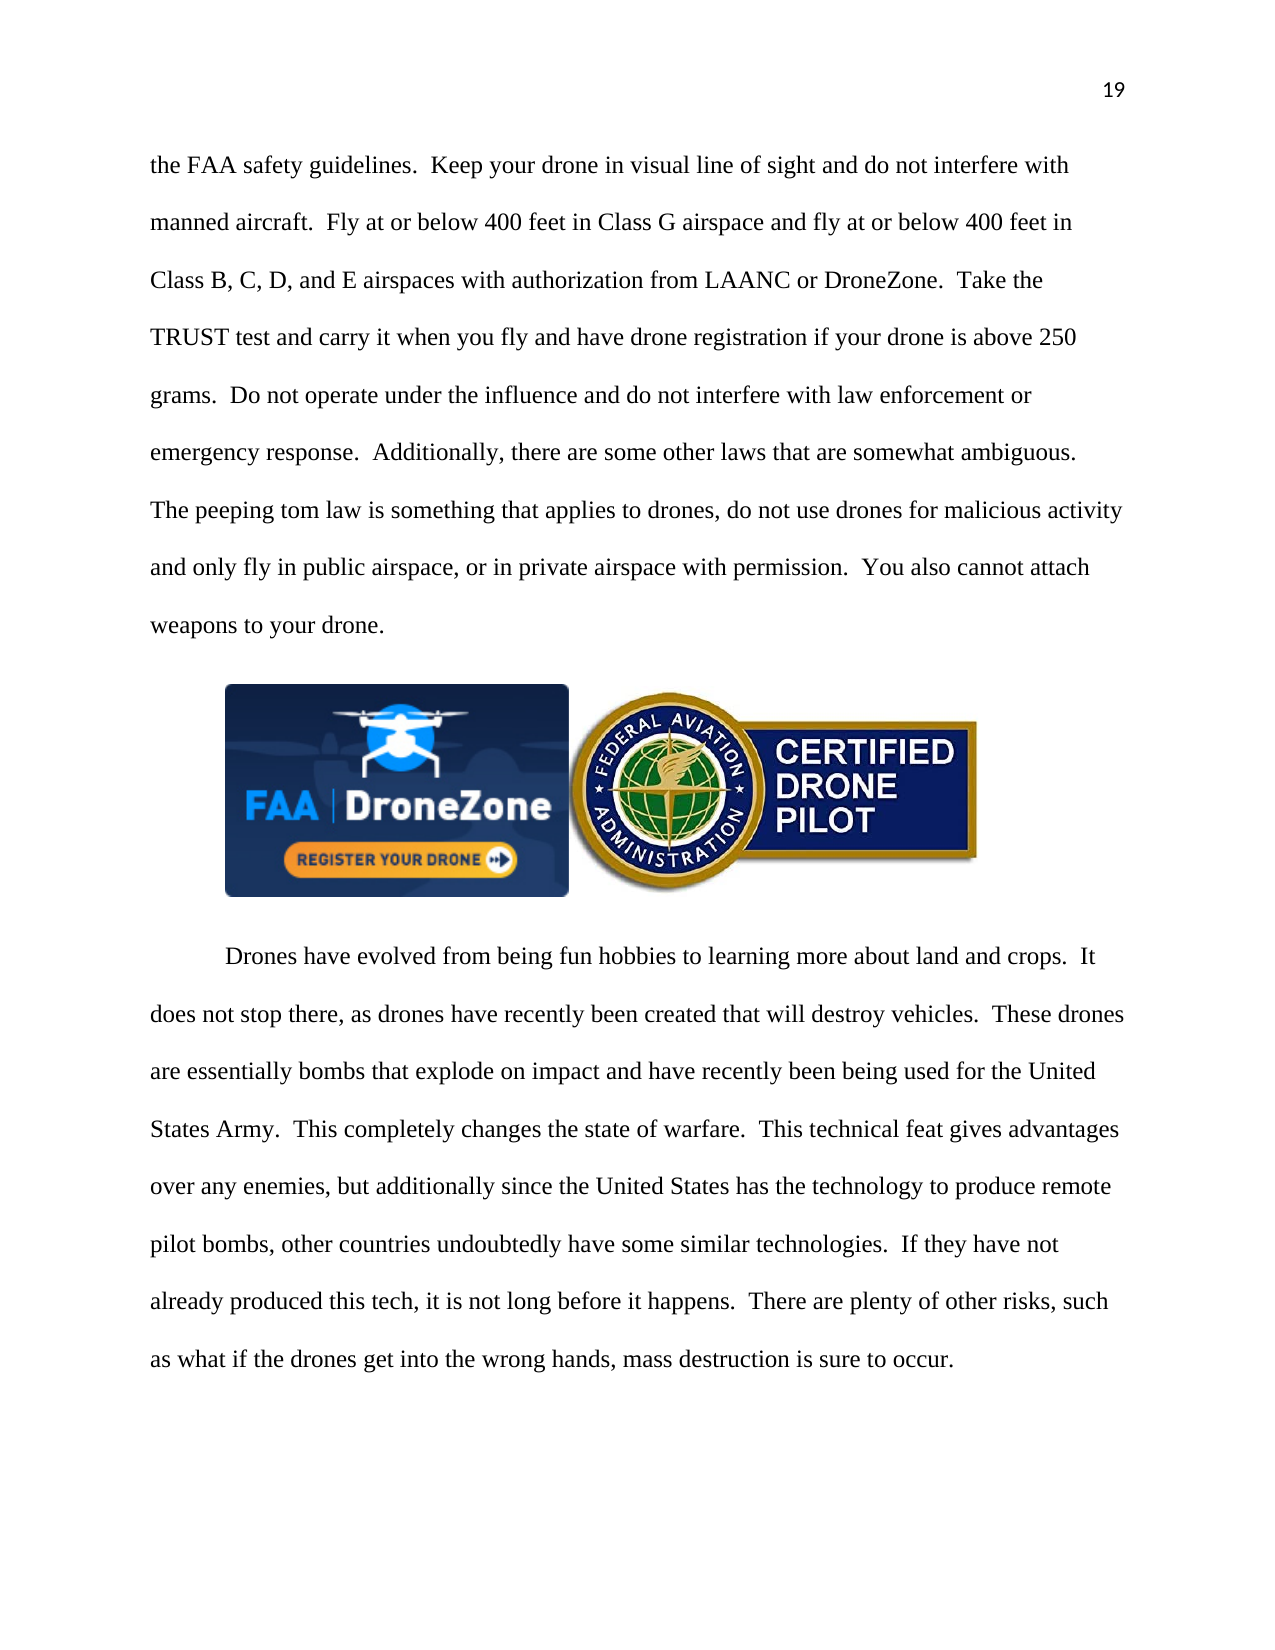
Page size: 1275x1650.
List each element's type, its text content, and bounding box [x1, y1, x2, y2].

picture [225, 684, 980, 897]
text Drones have evolved from being fun hobbies to learning more about land and crops. It does not stop there, as drones have recently been created that will destroy vehicles. These drones are essentially bombs that explode on impact and have recently been being used for the United States Army. This completely changes the state of warfare. This technical feat gives advantages over any enemies, but additionally since the United States has the technology to produce remote pilot bombs, other countries undoubtedly have some similar technologies. If they have not already produced this tech, it is not long before it happens. There are plenty of other risks, such as what if the drones get into the wrong hands, mass destruction is sure to occur. [150, 941, 1125, 1373]
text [150, 150, 1125, 639]
